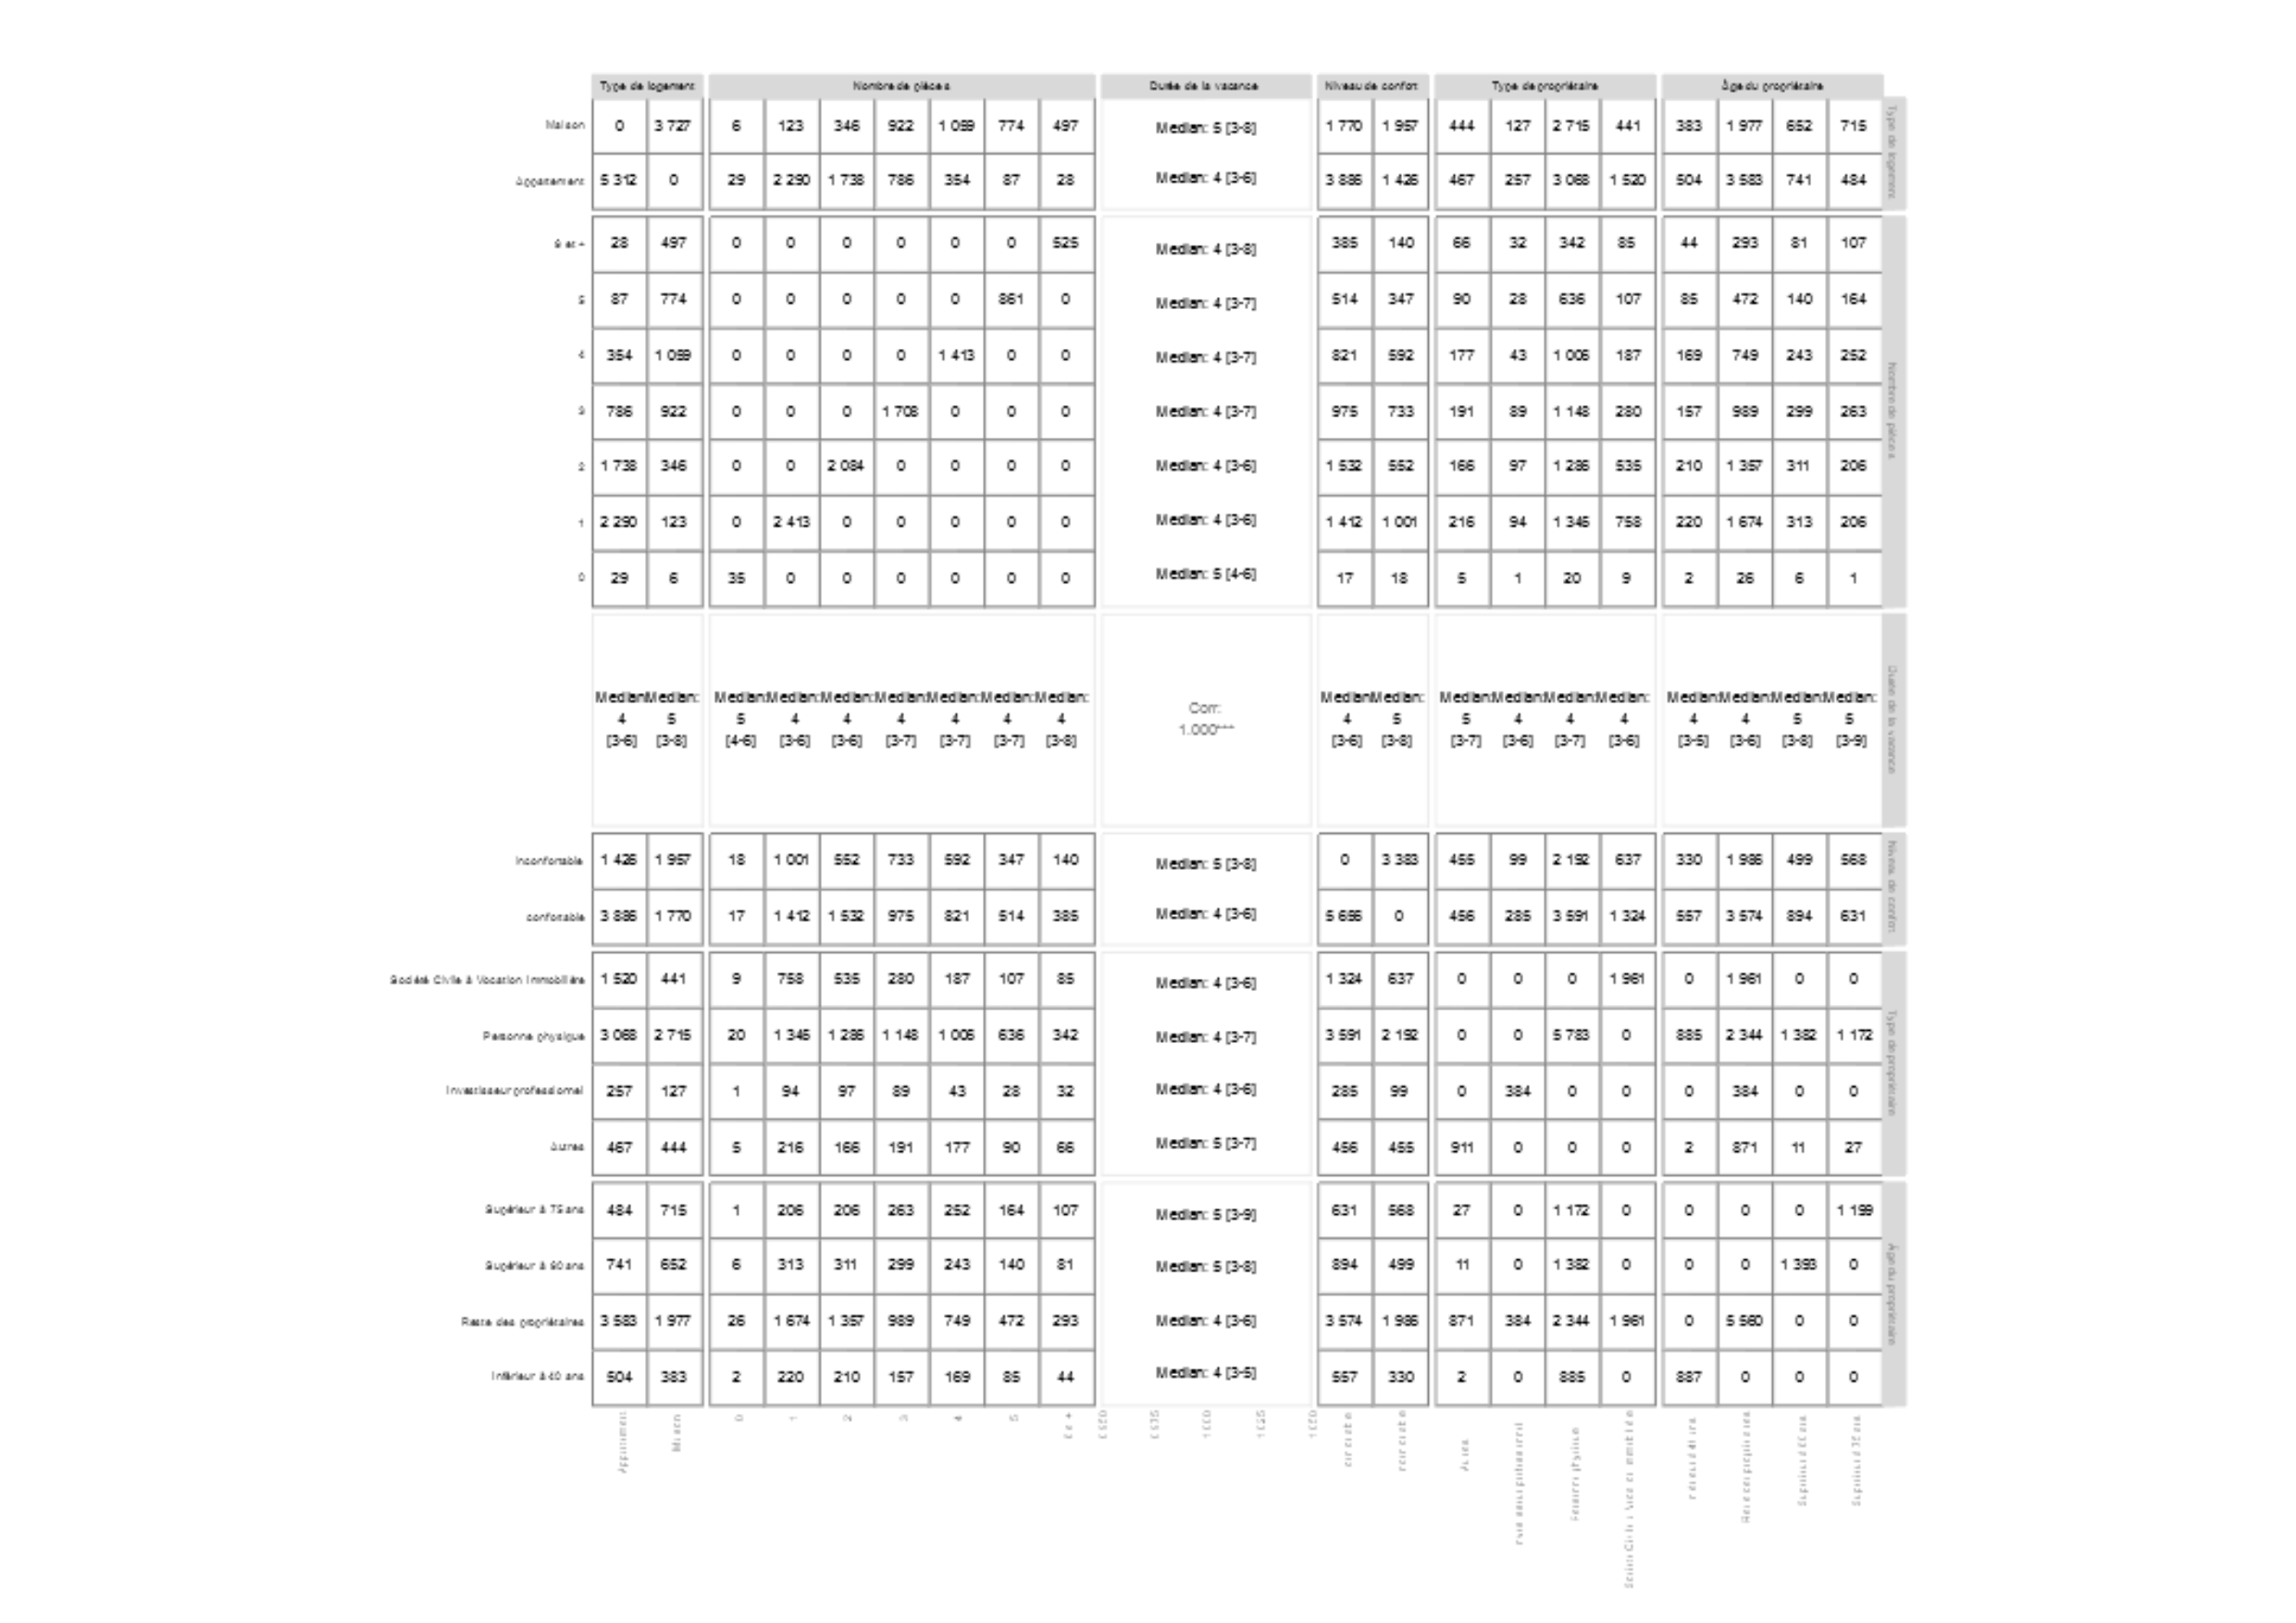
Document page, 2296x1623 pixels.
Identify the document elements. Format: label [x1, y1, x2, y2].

picture [382, 67, 1913, 1597]
